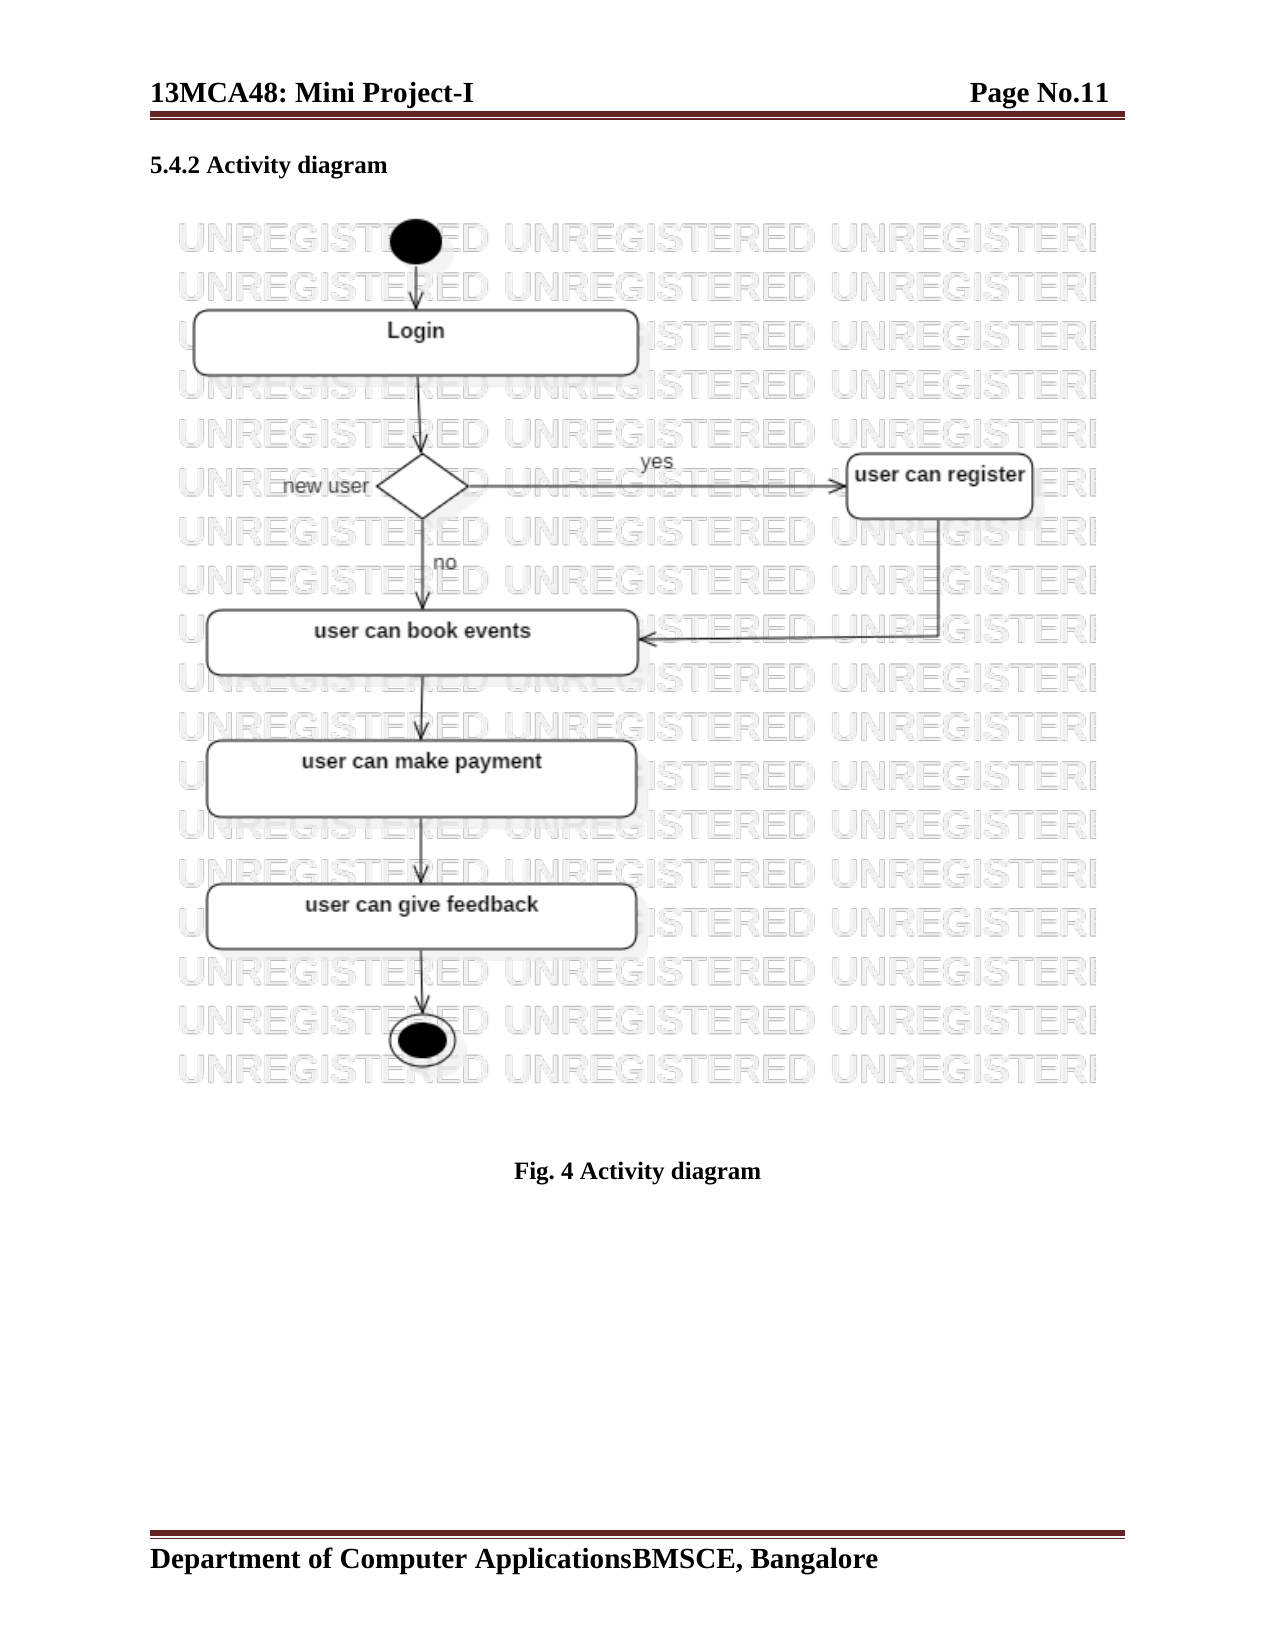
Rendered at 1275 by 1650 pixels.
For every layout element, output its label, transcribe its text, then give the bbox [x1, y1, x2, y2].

text Fig. 4 Activity diagram [150, 1156, 1125, 1185]
picture [178, 203, 1097, 1132]
text 5.4.2 Activity diagram [150, 150, 1125, 179]
